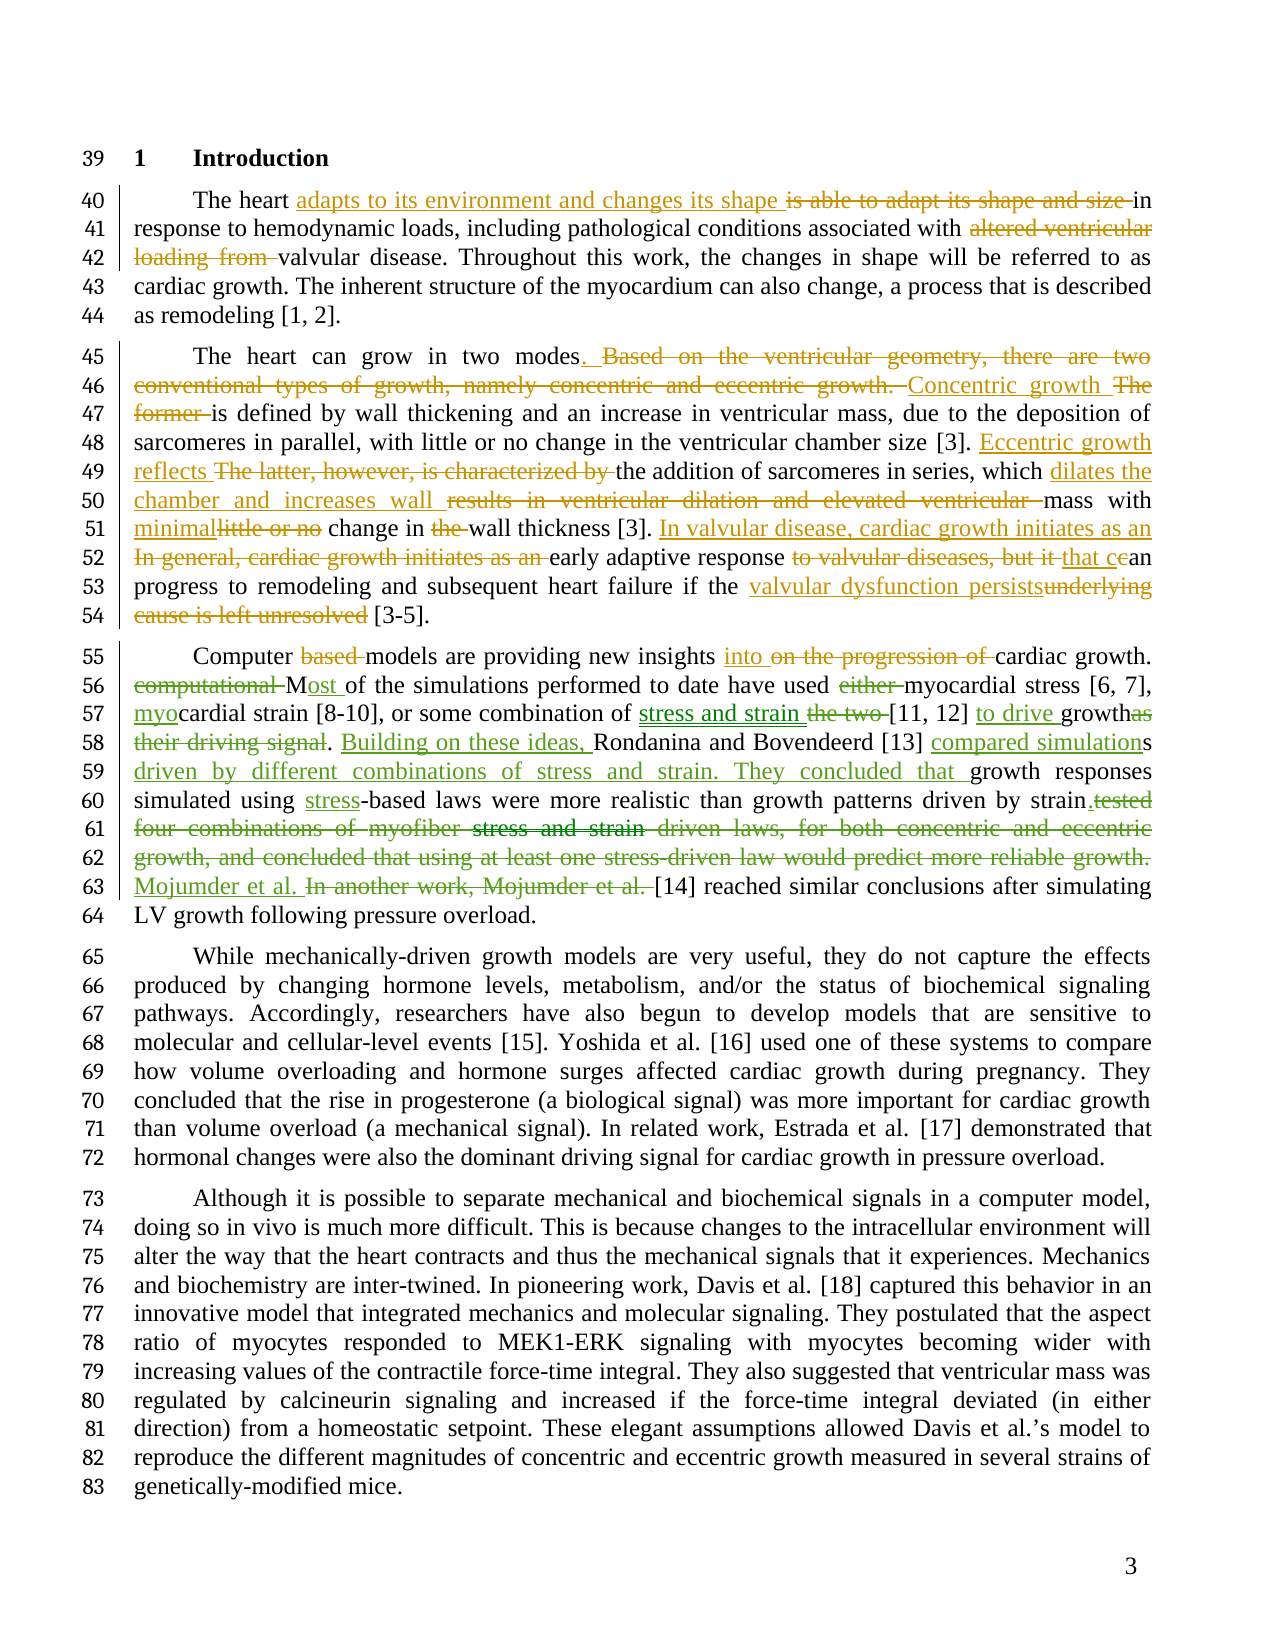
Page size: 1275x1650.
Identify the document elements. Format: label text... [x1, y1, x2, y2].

text Computer models are providing new insights cardiac growth. Mof the simulations performed to date have used myocardial stress [6, 7], cardial strain [8-10], or some combination of [11, 12] growth. Rondanina and Bovendeerd [13] sgrowth responses simulated using -based laws were more realistic than growth patterns driven by strain [14] reached similar conclusions after simulating LV growth following pressure overload. [133, 641, 1152, 829]
text While mechanically-driven growth models are very useful, they do not capture the effects produced by changing hormone levels, metabolism, and/or the status of biochemical signaling pathways. Accordingly, researchers have also begun to develop models that are sensitive to molecular and cellular-level events [15]. Yoshida et al. [16] used one of these systems to compare how volume overloading and hormone surges affected cardiac growth during pregnancy. They concluded that the rise in progesterone (a biological signal) was more important for cardiac growth than volume overload (a mechanical signal). In related work, Estrada et al. [17] demonstrated that hormonal changes were also the dominant driving signal for cardiac growth in pressure overload. [133, 941, 1152, 1171]
text The heart can grow in two modesis defined by wall thickening and an increase in ventricular mass, due to the deposition of sarcomeres in parallel, with little or no change in the ventricular chamber size [3]. the addition of sarcomeres in series, which mass with change in wall thickness [3]. early adaptive response an progress to remodeling and subsequent heart failure if the [3-5]. [133, 341, 1152, 628]
text Computer models are providing new insights cardiac growth. Mof the simulations performed to date have used myocardial stress [6, 7], cardial strain [8-10], or some combination of [11, 12] growth. Rondanina and Bovendeerd [13] sgrowth responses simulated using -based laws were more realistic than growth patterns driven by strain [14] reached similar conclusions after simulating LV growth following pressure overload. [133, 830, 1152, 928]
subtitle Introduction [133, 143, 1152, 172]
text The heart in response to hemodynamic loads, including pathological conditions associated with valvular disease. Throughout this work, the changes in shape will be referred to as cardiac growth. The inherent structure of the myocardium can also change, a process that is described as remodeling [1, 2]. [133, 185, 1152, 328]
text Although it is possible to separate mechanical and biochemical signals in a computer model, doing so in vivo is much more difficult. This is because changes to the intracellular environment will alter the way that the heart contracts and thus the mechanical signals that it experiences. Mechanics and biochemistry are inter-twined. In pioneering work, Davis et al. [18] captured this behavior in an innovative model that integrated mechanics and molecular signaling. They postulated that the aspect ratio of myocytes responded to MEK1-ERK signaling with myocytes becoming wider with increasing values of the contractile force-time integral. They also suggested that ventricular mass was regulated by calcineurin signaling and increased if the force-time integral deviated (in either direction) from a homeostatic setpoint. These elegant assumptions allowed Davis et al.’s model to reproduce the different magnitudes of concentric and eccentric growth measured in several strains of genetically-modified mice. [133, 1183, 1152, 1500]
